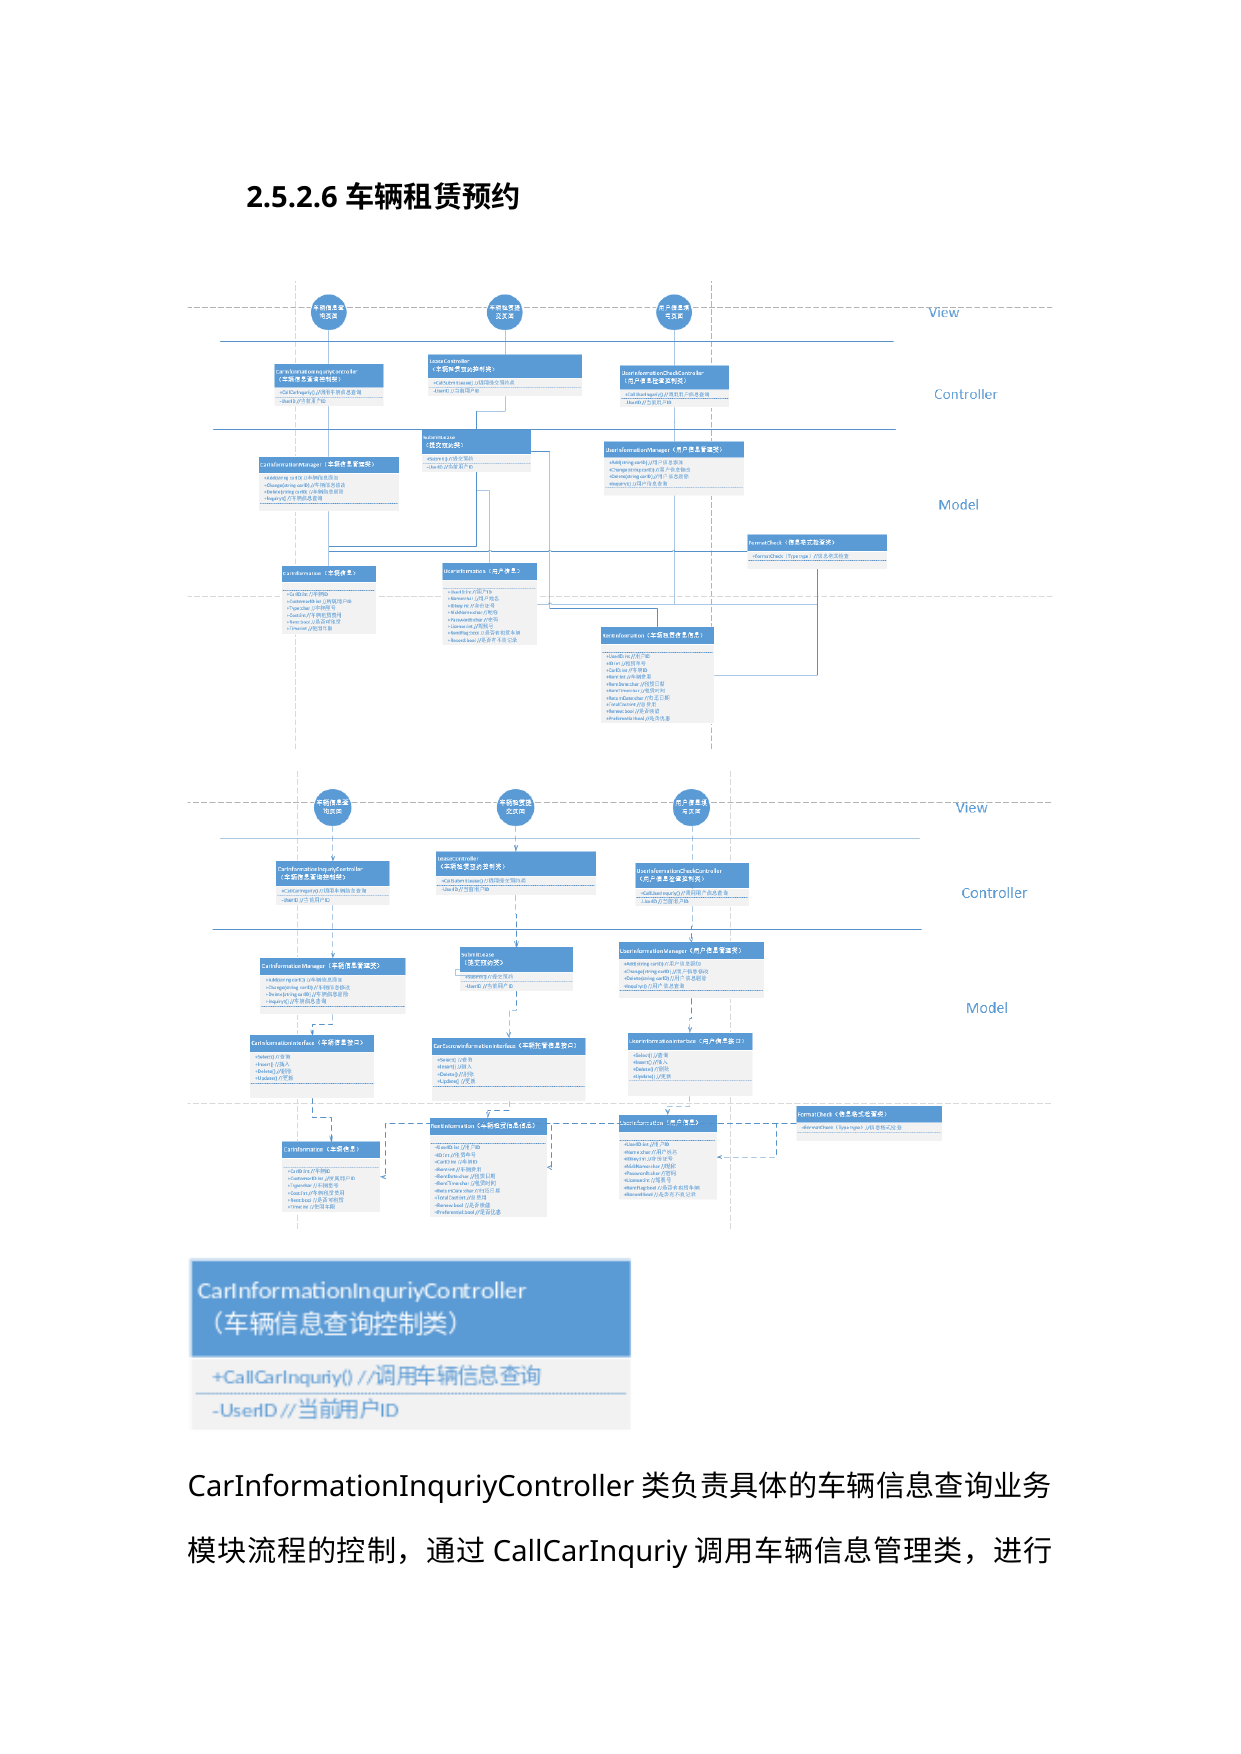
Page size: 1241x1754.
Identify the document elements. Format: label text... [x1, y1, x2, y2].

picture [187, 768, 1053, 1231]
picture [187, 281, 1053, 749]
subtitle 2.5.2.6 车辆租赁预约 [187, 162, 1053, 227]
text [187, 1451, 1053, 1581]
